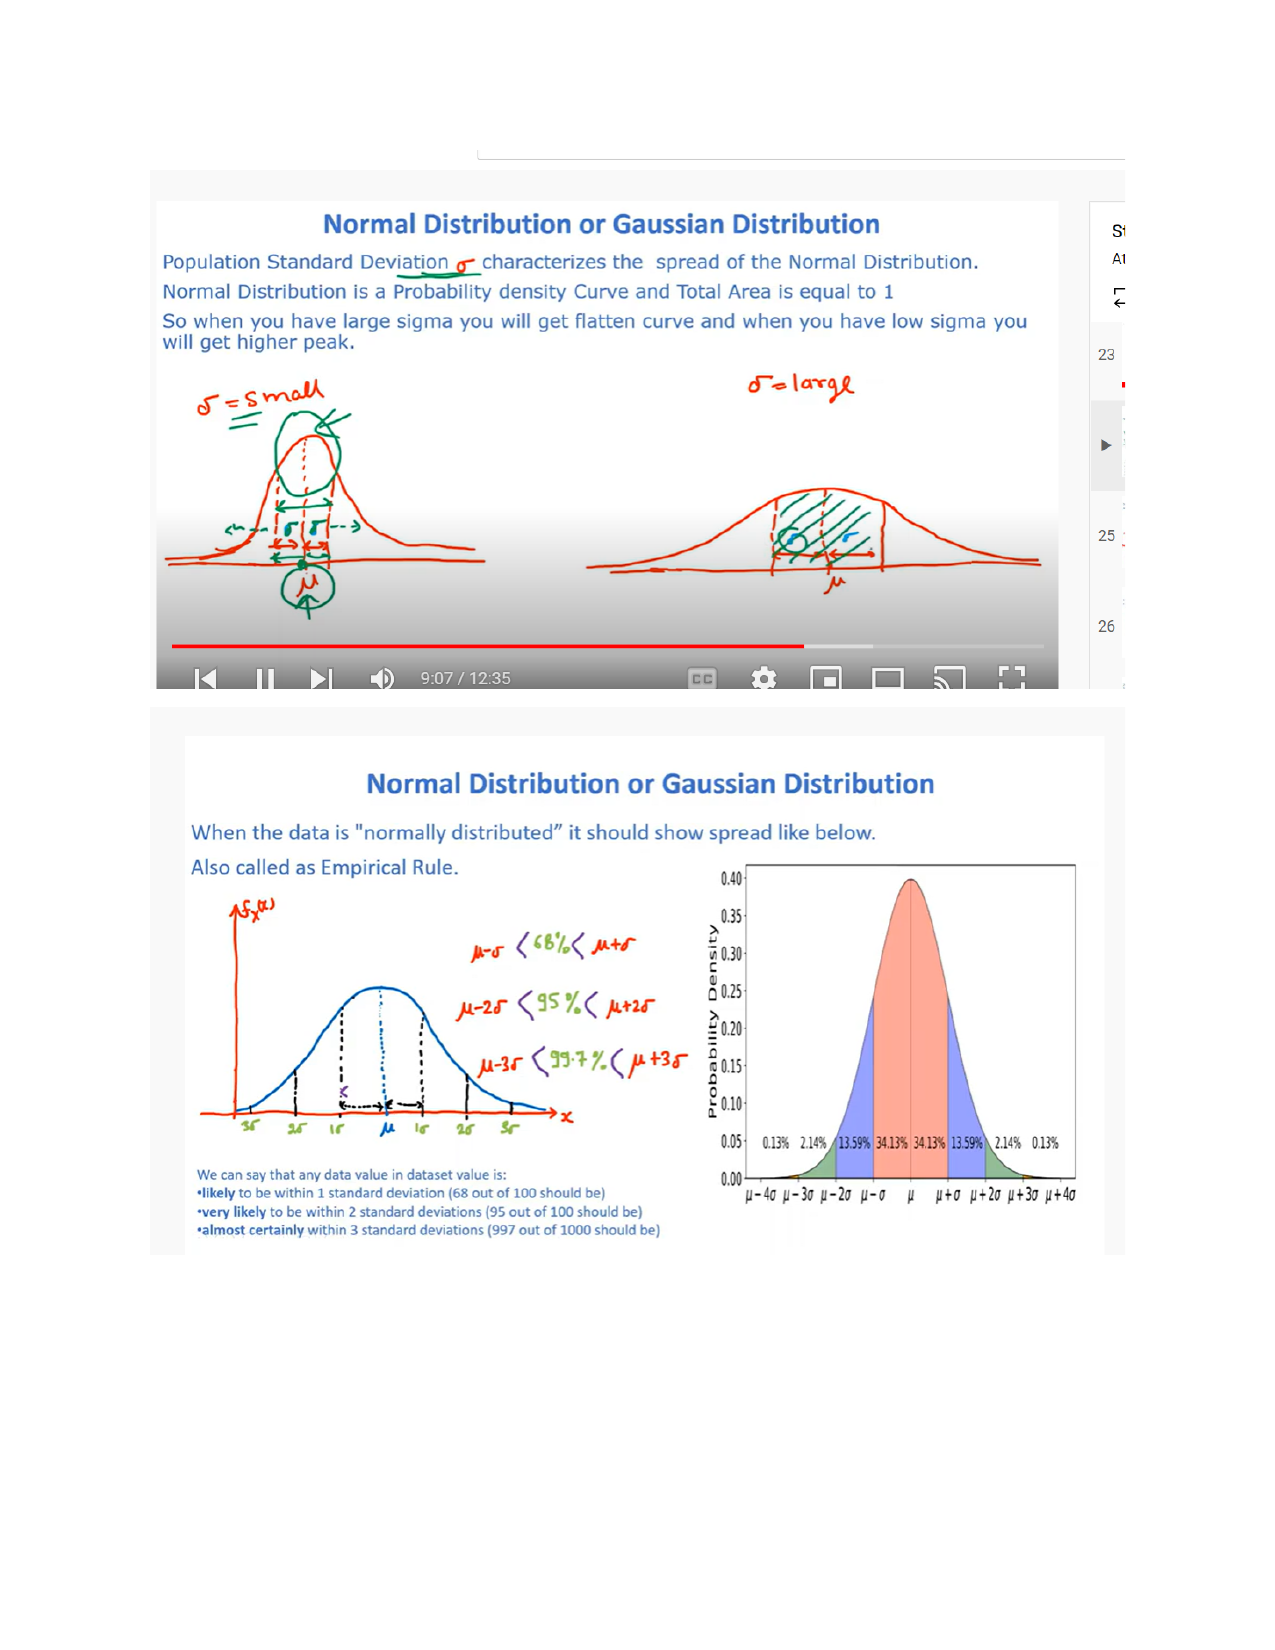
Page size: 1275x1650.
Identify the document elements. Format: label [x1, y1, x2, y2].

picture [150, 707, 1125, 1255]
picture [150, 150, 1125, 689]
